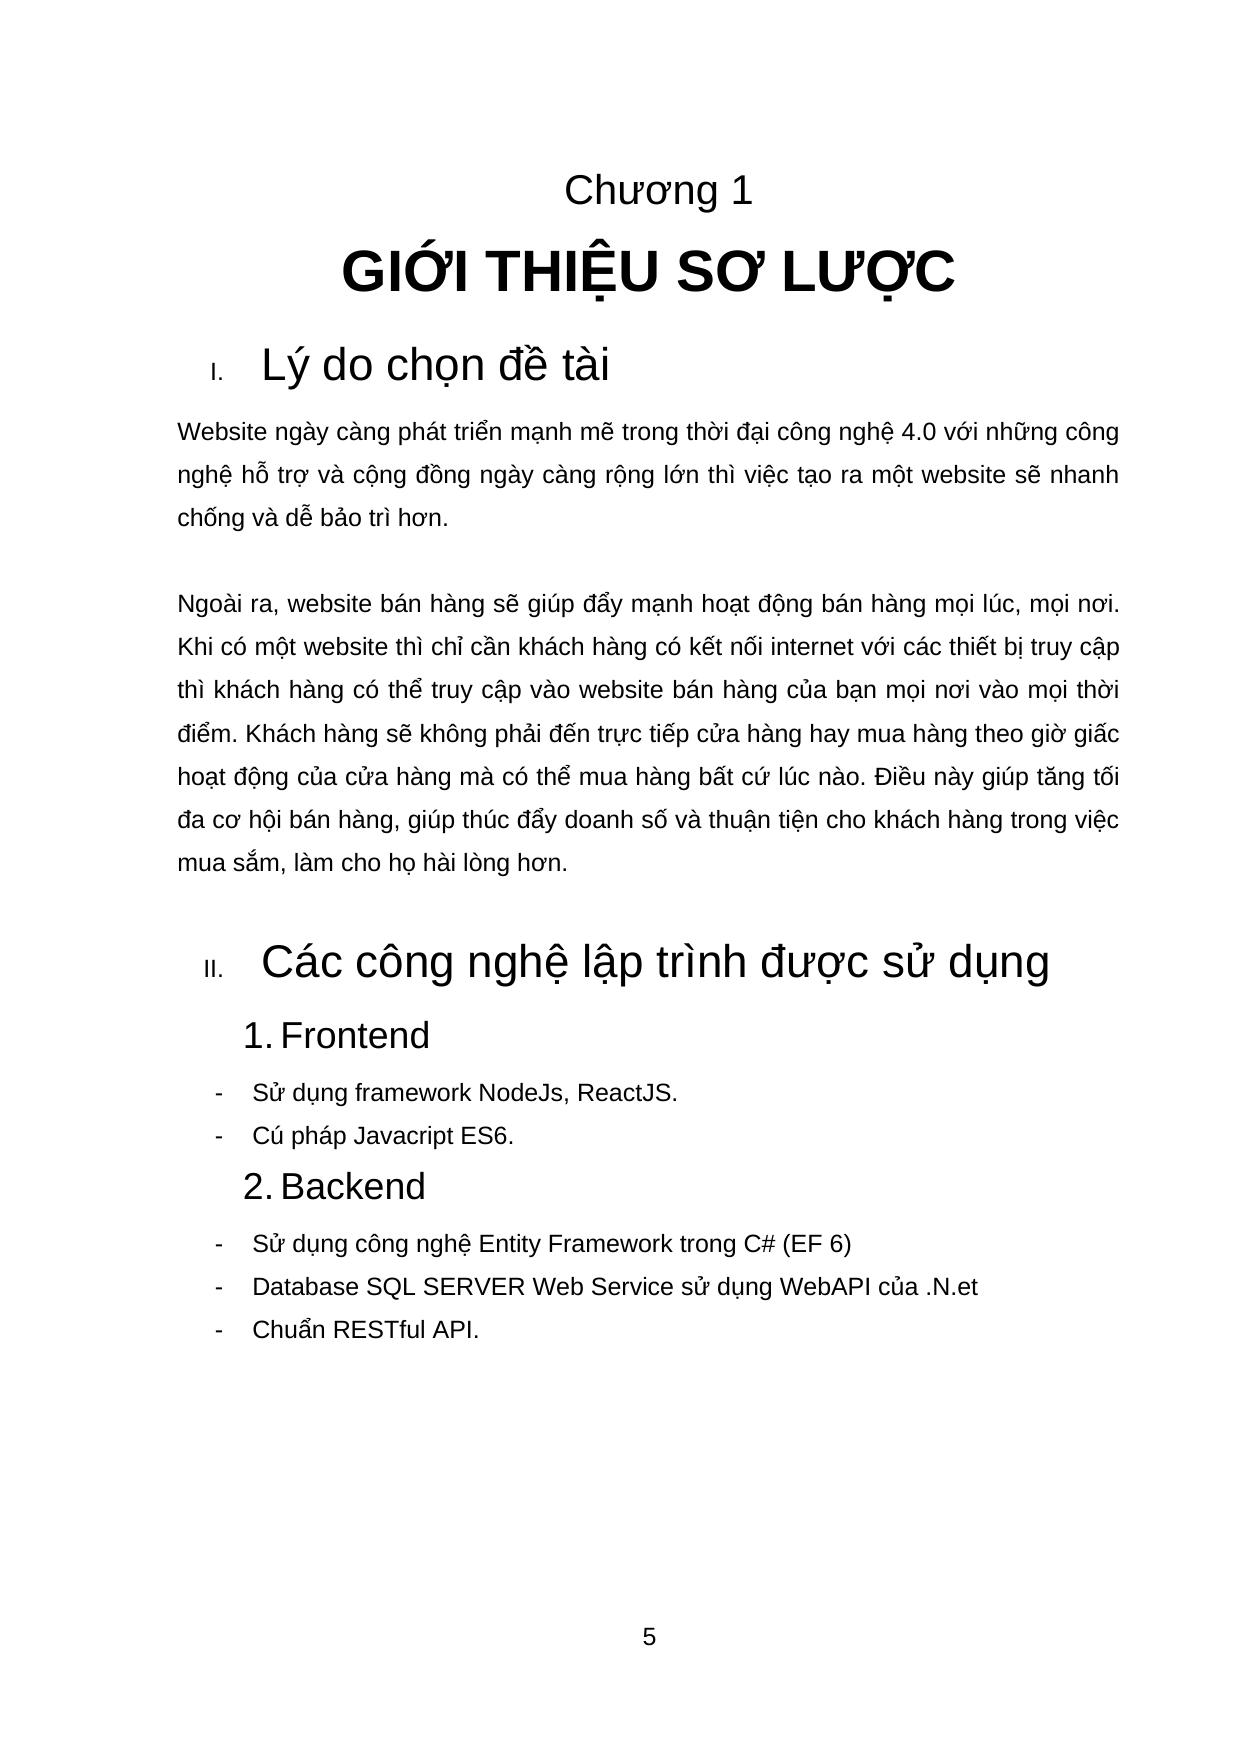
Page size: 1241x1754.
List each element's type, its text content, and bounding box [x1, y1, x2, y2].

list Cú pháp Javacript ES6. [214, 1121, 1122, 1150]
list Chuẩn RESTful API. [214, 1315, 1122, 1344]
subtitle Lý do chọn đề tài [224, 338, 1122, 390]
subtitle Backend [243, 1164, 1122, 1207]
list Database SQL SERVER Web Service sử dụng WebAPI của .N.et [214, 1272, 1122, 1301]
text Website ngày càng phát triển mạnh mẽ trong thời đại công nghệ 4.0 với những công nghệ hỗ trợ và cộng đồng ngày càng rộng lớn thì việc tạo ra một website sẽ nhanh chống và dễ bảo trì hơn. [177, 417, 1122, 532]
text Ngoài ra, website bán hàng sẽ giúp đẩy mạnh hoạt động bán hàng mọi lúc, mọi nơi. Khi có một website thì chỉ cần khách hàng có kết nối internet với các thiết bị truy cập thì khách hàng có thể truy cập vào website bán hàng của bạn mọi nơi vào mọi thời điểm. Khách hàng sẽ không phải đến trực tiếp cửa hàng hay mua hàng theo giờ giấc hoạt động của cửa hàng mà có thể mua hàng bất cứ lúc nào. Điều này giúp tăng tối đa cơ hội bán hàng, giúp thúc đẩy doanh số và thuận tiện cho khách hàng trong việc mua sắm, làm cho họ hài lòng hơn. [177, 589, 1122, 877]
subtitle Frontend [243, 1013, 1122, 1056]
subtitle Chương 1 [196, 165, 1122, 213]
list Sử dụng công nghệ Entity Framework trong C# (EF 6) [214, 1229, 1122, 1258]
text GIỚI THIỆU SƠ LƯỢC [177, 237, 1122, 304]
subtitle Các công nghệ lập trình được sử dụng [224, 934, 1122, 987]
list Sử dụng framework NodeJs, ReactJS. [214, 1078, 1122, 1107]
